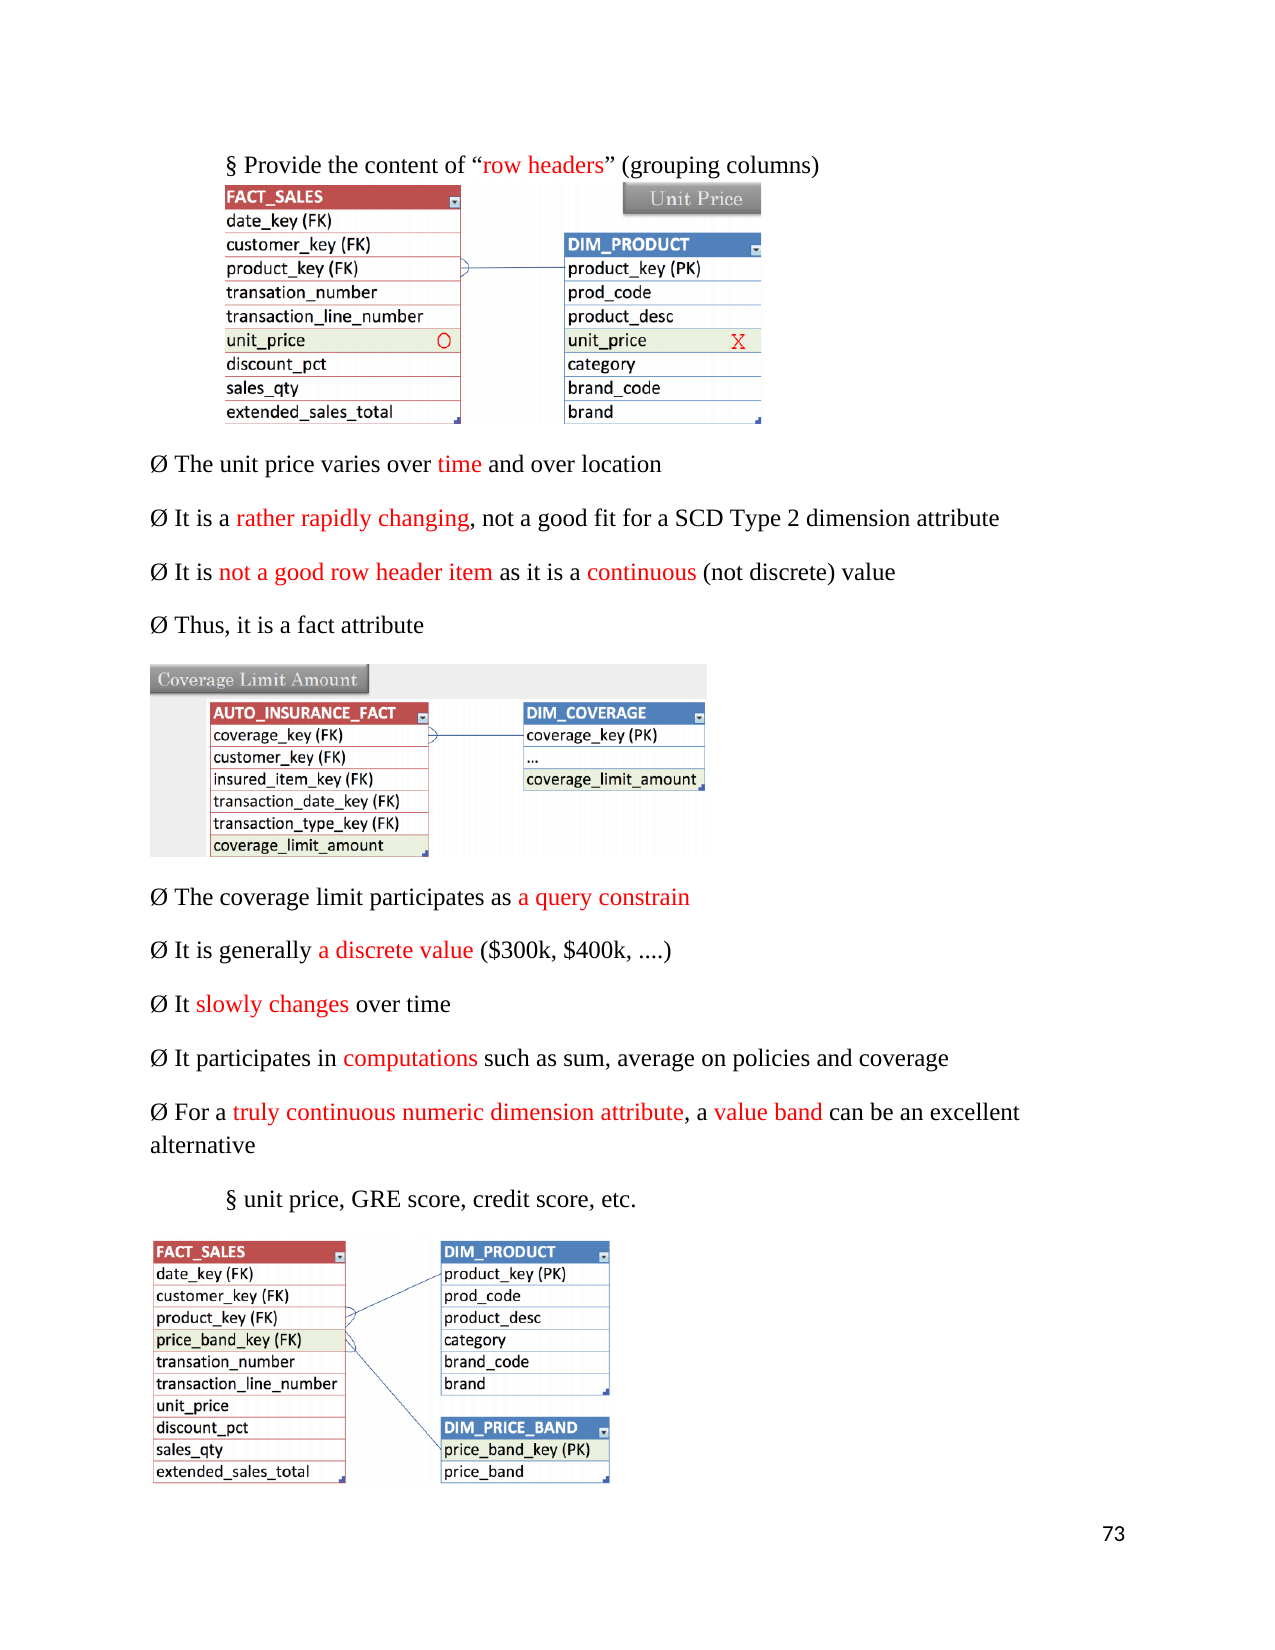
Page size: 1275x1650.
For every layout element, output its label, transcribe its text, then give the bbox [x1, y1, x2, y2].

text Ø For a truly continuous numeric dimension attribute, a value band can be an excellent alternative [150, 1097, 1125, 1159]
text Ø The unit price varies over time and over location [150, 449, 1125, 478]
text Ø It is a rather rapidly changing, not a good fit for a SCD Type 2 dimension attribute [150, 503, 1125, 532]
text Ø It is generally a discrete value ($300k, $400k, ....) [150, 935, 1125, 964]
text Ø It is not a good row header item as it is a continuous (not discrete) value [150, 557, 1125, 586]
picture [225, 182, 762, 424]
text Ø The coverage limit participates as a query constrain [150, 882, 1125, 910]
text Ø It participates in computations such as sum, average on policies and coverage [150, 1043, 1125, 1072]
text Ø Thus, it is a fact attribute [150, 611, 1125, 639]
picture [150, 664, 707, 857]
picture [150, 1237, 612, 1485]
text § unit price, GRE score, credit score, etc. [150, 1184, 1125, 1213]
text Ø It slowly changes over time [150, 989, 1125, 1018]
